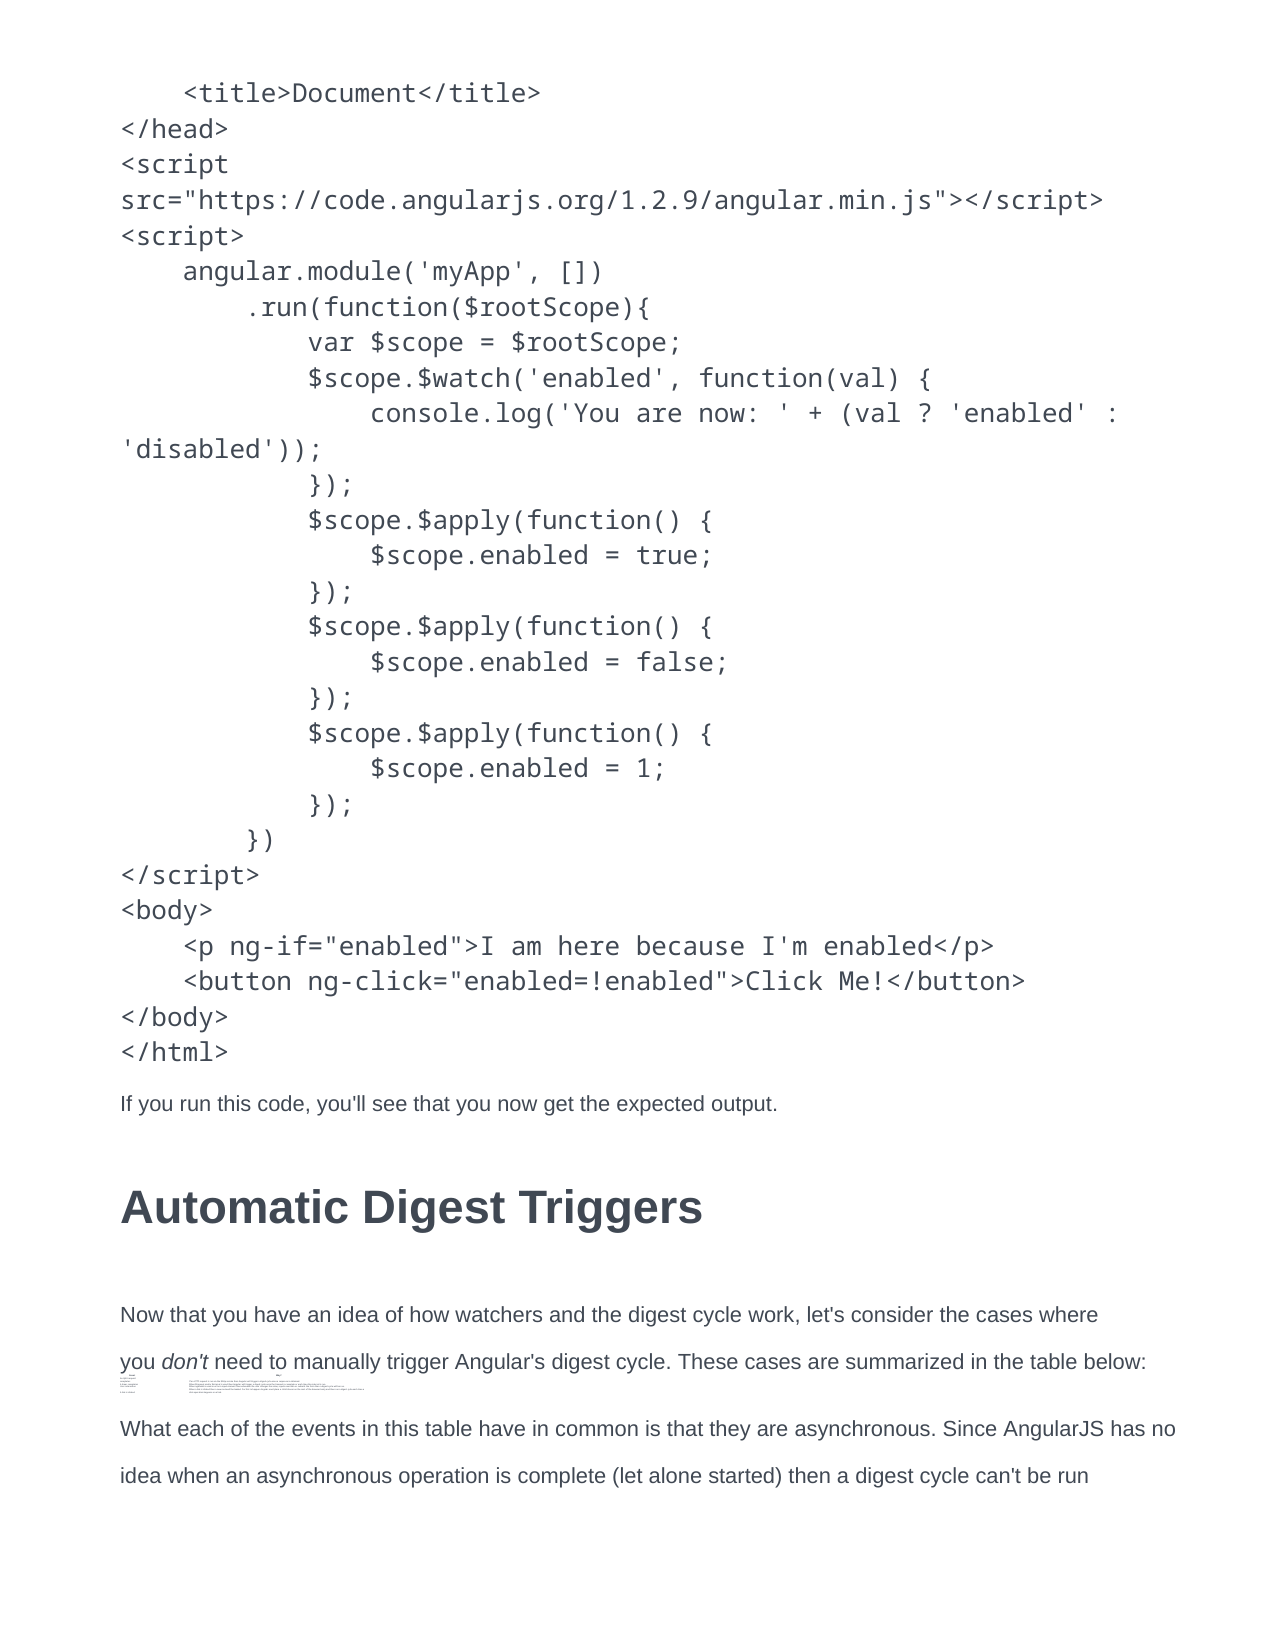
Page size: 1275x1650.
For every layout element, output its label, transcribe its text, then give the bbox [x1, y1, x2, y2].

text }); [120, 572, 1200, 608]
text <script src="https://code.angularjs.org/1.2.9/angular.min.js"></script> [120, 146, 1200, 217]
text }) [120, 821, 1200, 856]
text If you run this code, you'll see that you now get the expected output. [120, 1069, 1200, 1116]
text $scope.enabled = 1; [120, 750, 1200, 785]
text <p ng-if="enabled">I am here because I'm enabled</p> [120, 927, 1200, 963]
text var $scope = $rootScope; [120, 324, 1200, 359]
text <button ng-click="enabled=!enabled">Click Me!</button> [120, 963, 1200, 998]
text console.log('You are now: ' + (val ? 'enabled' : 'disabled')); [120, 395, 1200, 466]
text </html> [120, 1034, 1200, 1069]
text angular.module('myApp', []) [120, 253, 1200, 288]
text </head> [120, 111, 1200, 146]
text <body> [120, 892, 1200, 927]
text $scope.$watch('enabled', function(val) { [120, 359, 1200, 395]
text <title>Document</title> [120, 75, 1200, 111]
text $scope.$apply(function() { [120, 714, 1200, 750]
text Automatic Digest Triggers [120, 1163, 1200, 1234]
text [120, 1394, 1200, 1488]
text $scope.$apply(function() { [120, 608, 1200, 643]
text .run(function($rootScope){ [120, 288, 1200, 324]
text <script> [120, 217, 1200, 253]
text $scope.$apply(function() { [120, 501, 1200, 537]
text }); [120, 785, 1200, 821]
text }); [120, 466, 1200, 501]
text Now that you have an idea of how watchers and the digest cycle work, let's consider the cases where you don't need to manually trigger Angular's digest cycle. These cases are summarized in the table below: [120, 1281, 1200, 1374]
text $scope.enabled = true; [120, 537, 1200, 572]
text </body> [120, 998, 1200, 1034]
text </script> [120, 856, 1200, 892]
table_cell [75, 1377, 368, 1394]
text }); [120, 679, 1200, 714]
text $scope.enabled = false; [120, 643, 1200, 679]
